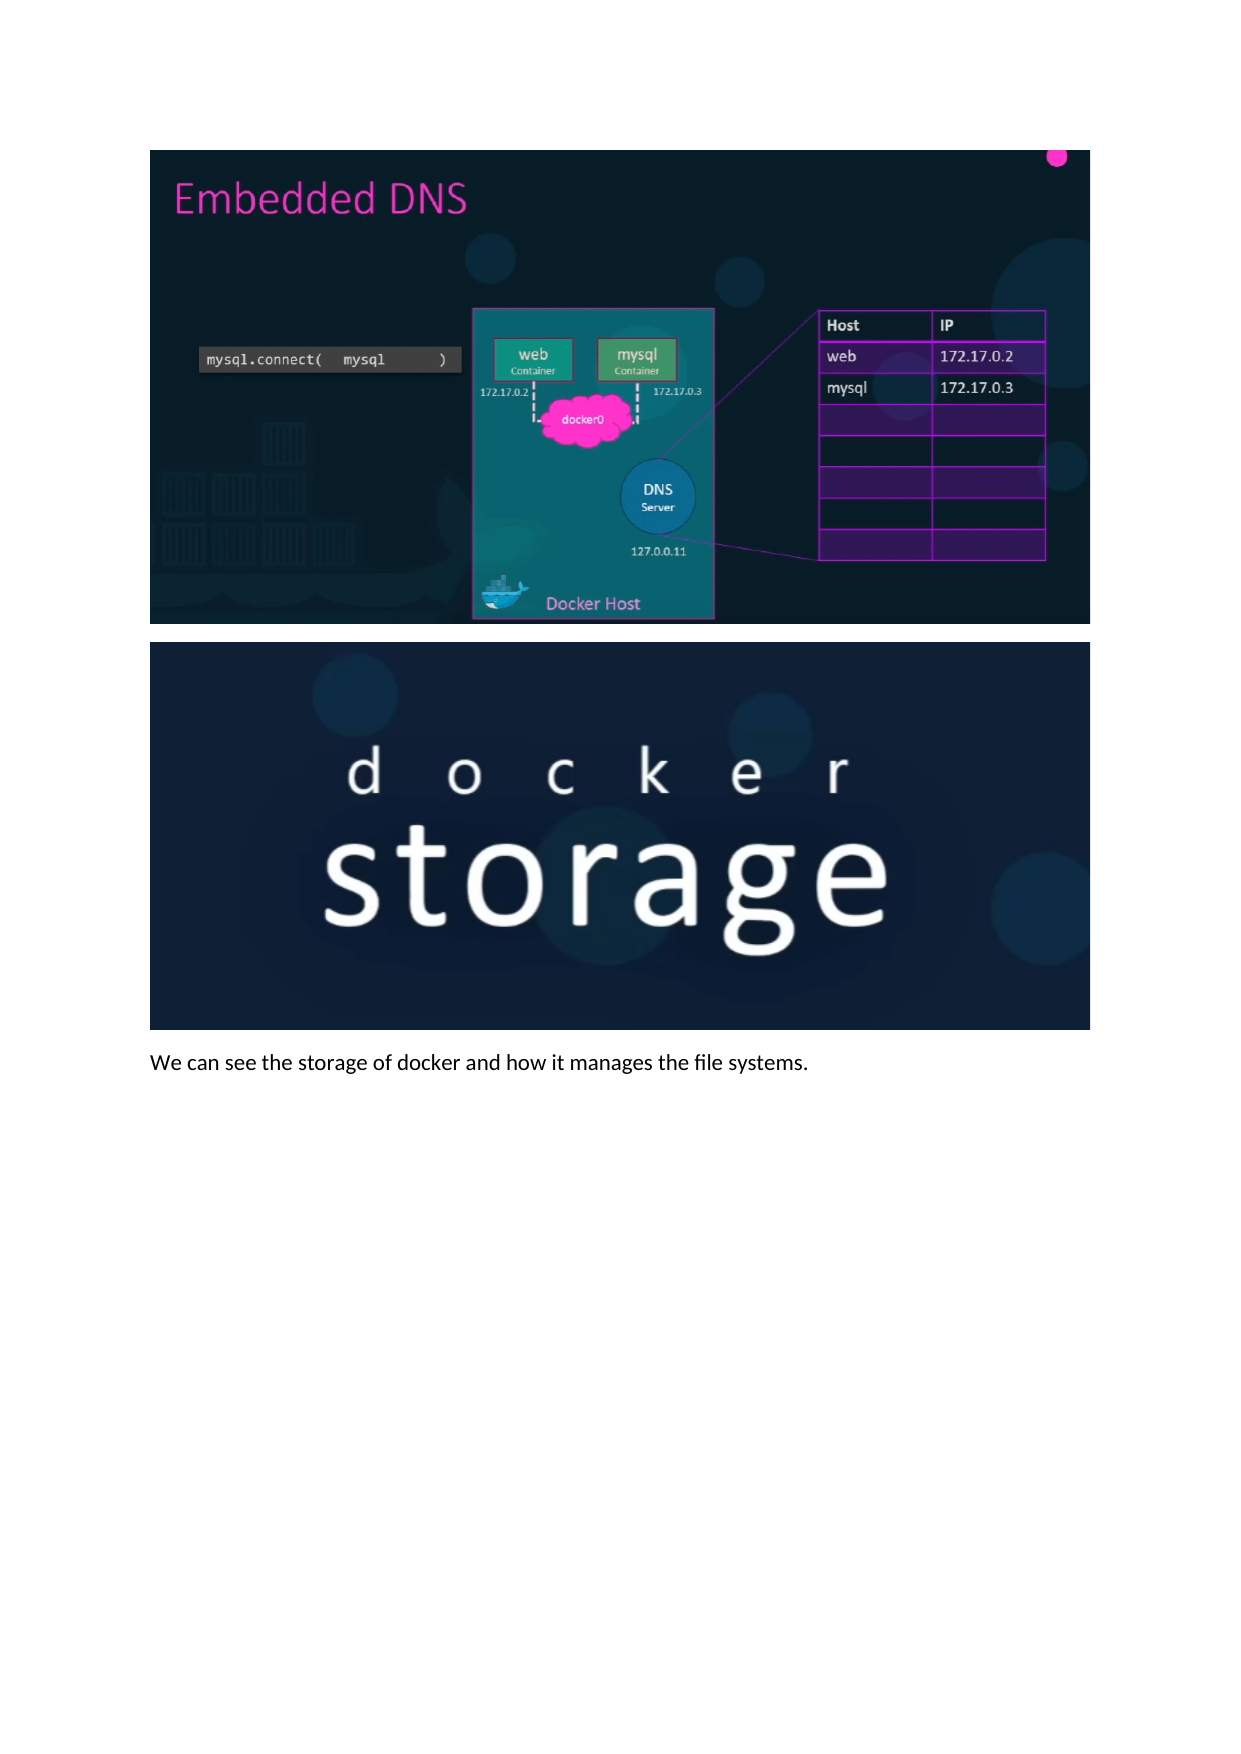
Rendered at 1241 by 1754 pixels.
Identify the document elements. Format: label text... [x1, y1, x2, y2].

picture [150, 642, 1091, 1030]
text We can see the storage of docker and how it manages the file systems. [150, 1048, 1090, 1076]
picture [150, 150, 1091, 624]
